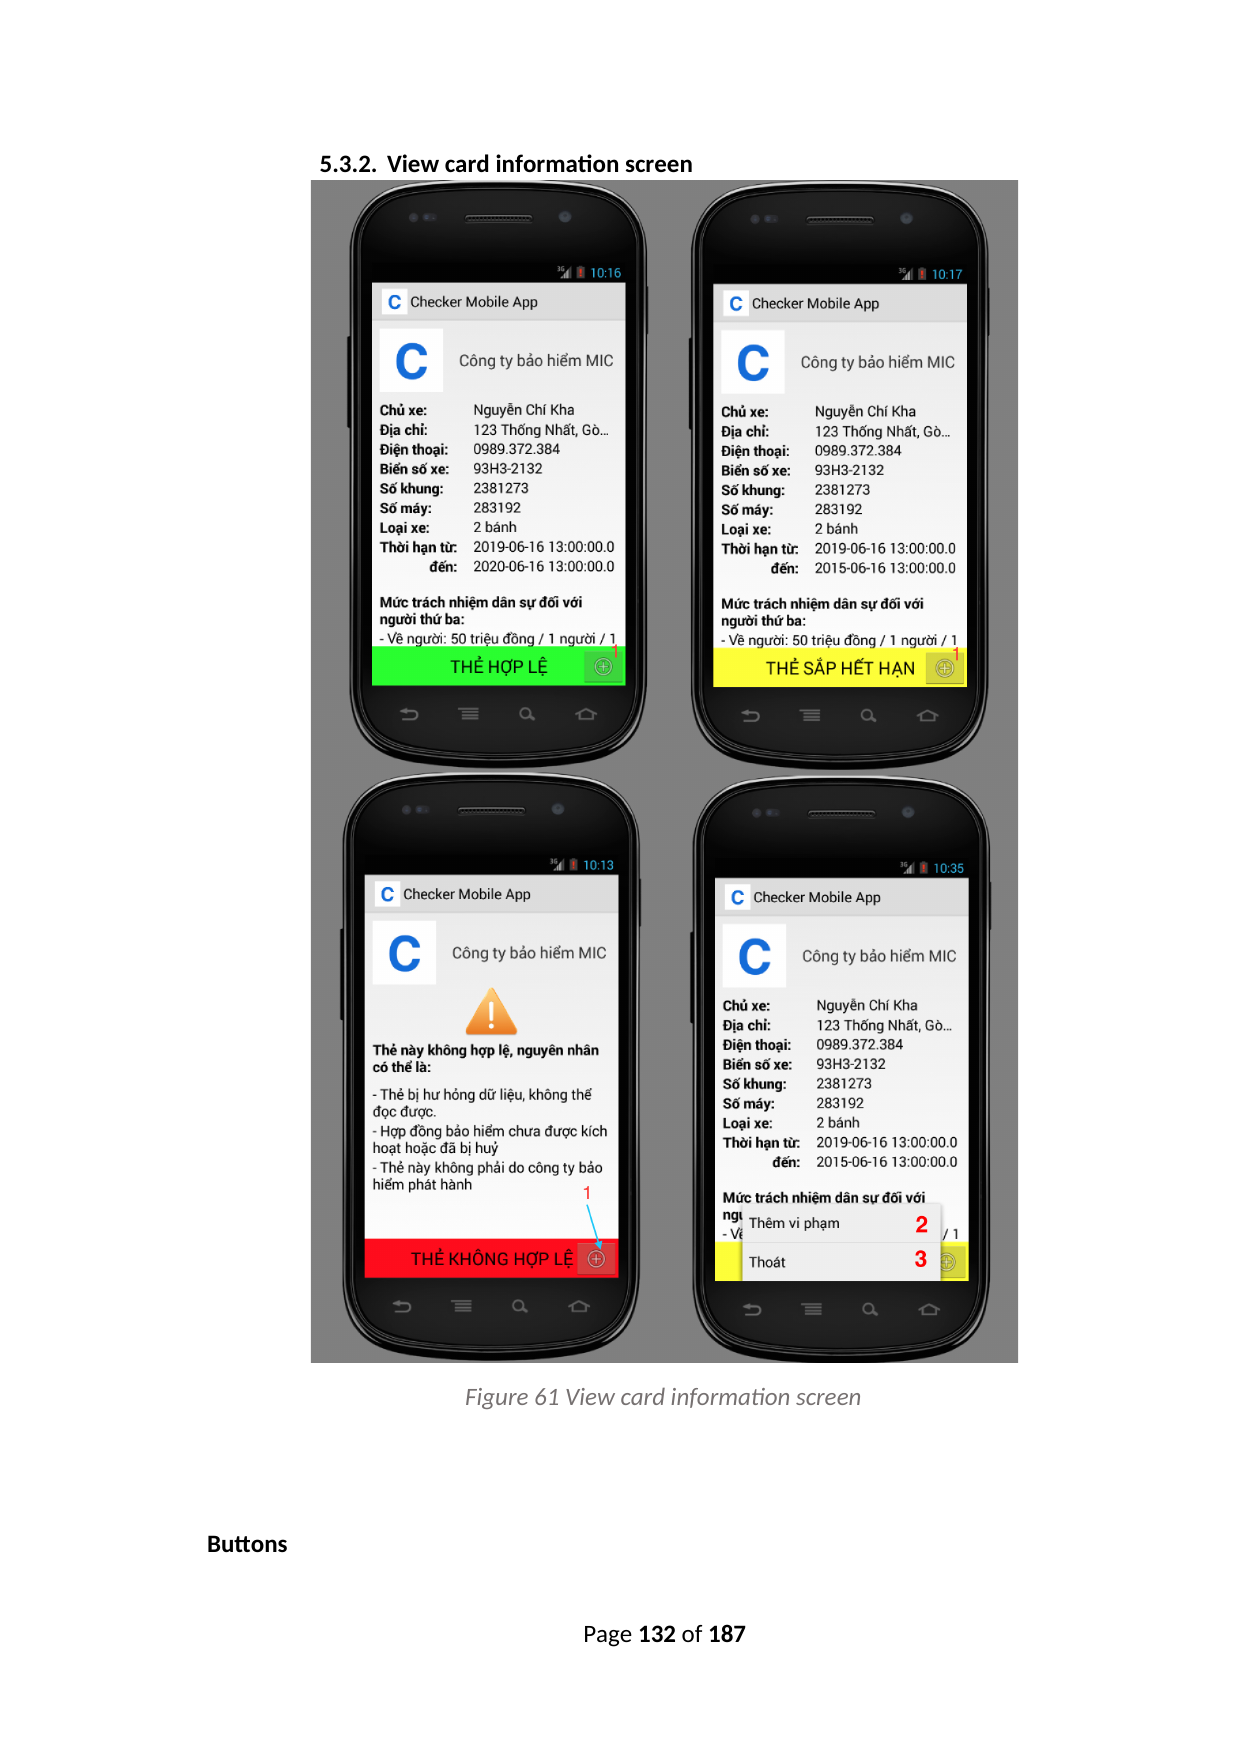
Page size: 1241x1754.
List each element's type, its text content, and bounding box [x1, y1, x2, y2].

text Buttons [207, 1528, 1122, 1559]
picture [310, 180, 1019, 1363]
subtitle View card information screen [319, 148, 1122, 178]
text Figure 61 View card information screen [207, 1381, 1122, 1412]
